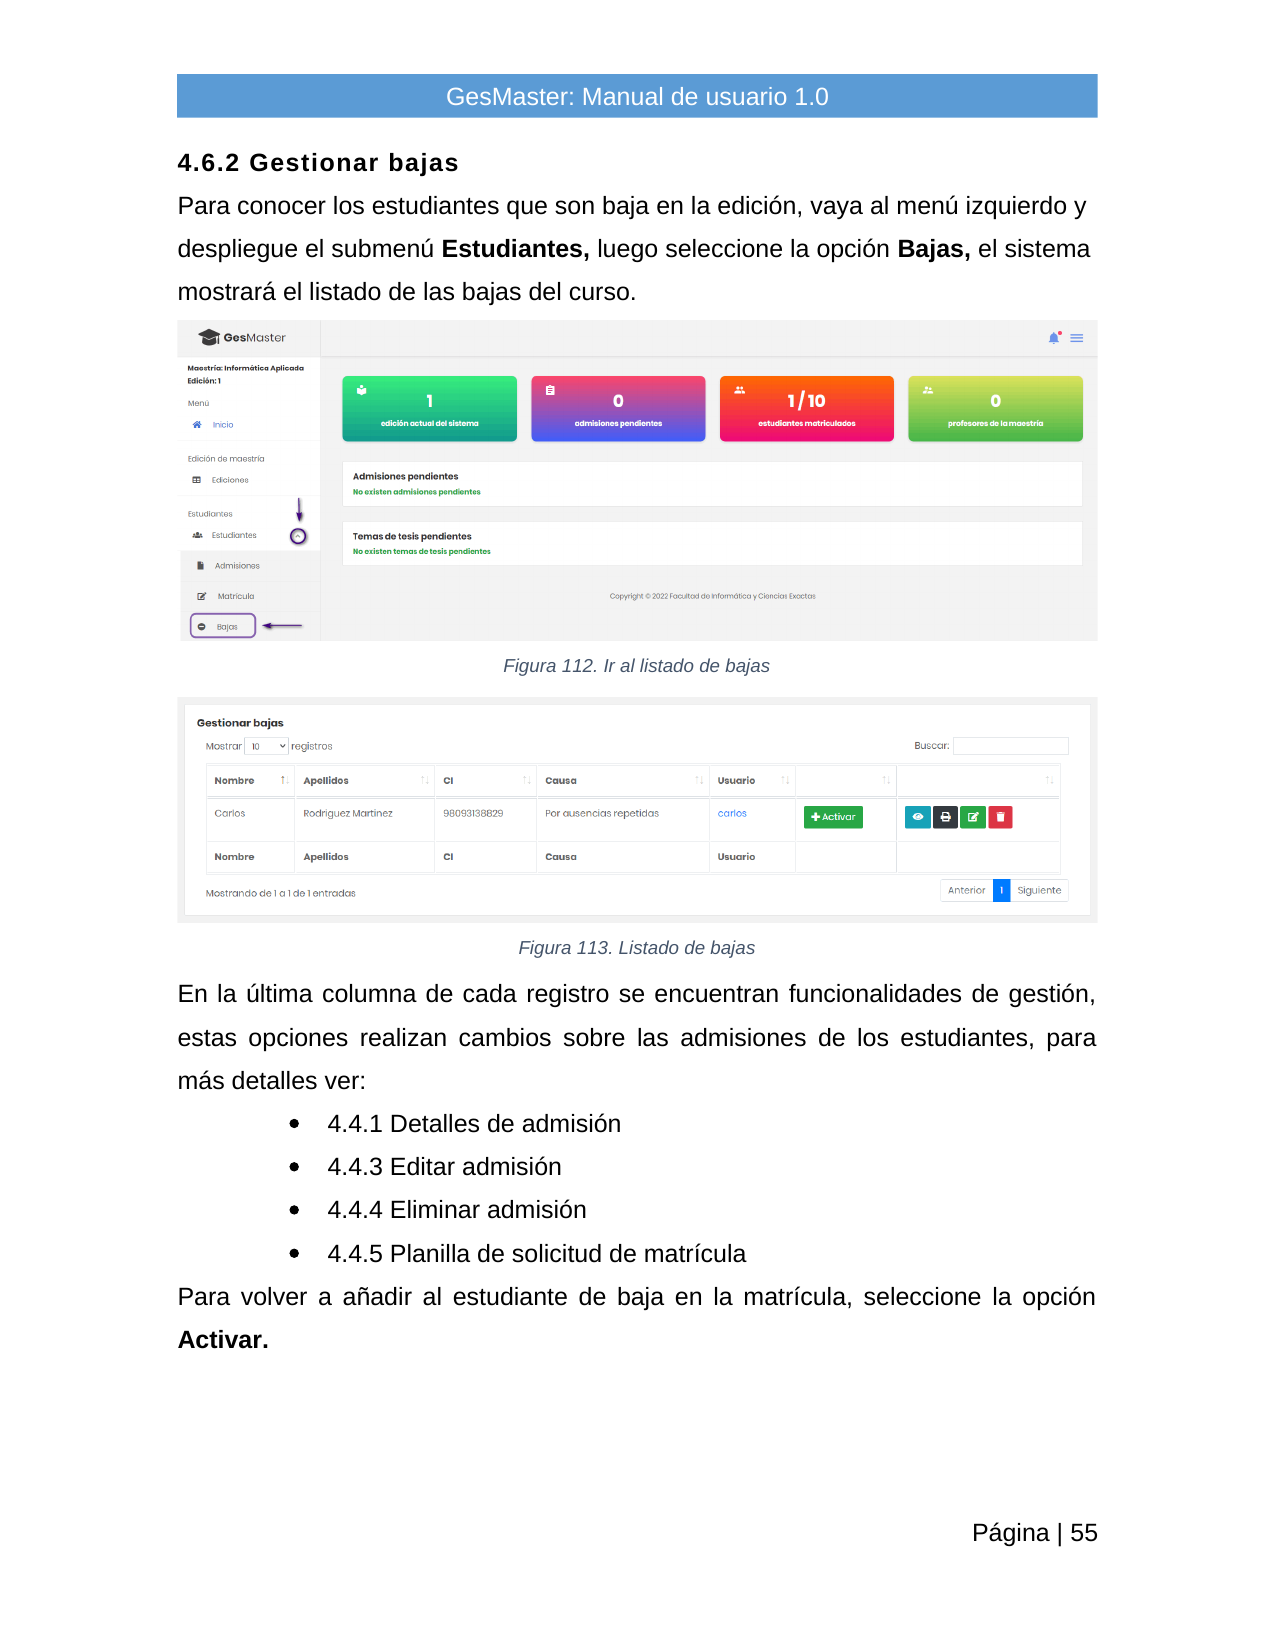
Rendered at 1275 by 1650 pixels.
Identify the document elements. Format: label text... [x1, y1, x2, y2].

text Figura 113. Listado de bajas [177, 937, 1098, 959]
text Para conocer los estudiantes que son baja en la edición, vaya al menú izquierdo y despliegue el submenú Estudiantes, luego seleccione la opción Bajas, el sistema mostrará el listado de las bajas del curso. [177, 191, 1098, 306]
list 4.4.1 Detalles de admisión [290, 1109, 1098, 1138]
picture [177, 697, 1098, 923]
subtitle 4.6.2 Gestionar bajas [177, 148, 1098, 176]
text Figura 112. Ir al listado de bajas [177, 654, 1098, 676]
text Para volver a añadir al estudiante de baja en la matrícula, seleccione la opción Activar. [177, 1282, 1098, 1354]
text En la última columna de cada registro se encuentran funcionalidades de gestión, estas opciones realizan cambios sobre las admisiones de los estudiantes, para más detalles ver: [177, 979, 1098, 1094]
list 4.4.5 Planilla de solicitud de matrícula [290, 1238, 1098, 1267]
picture [177, 320, 1098, 641]
list 4.4.3 Editar admisión [290, 1152, 1098, 1181]
list 4.4.4 Eliminar admisión [290, 1195, 1098, 1224]
